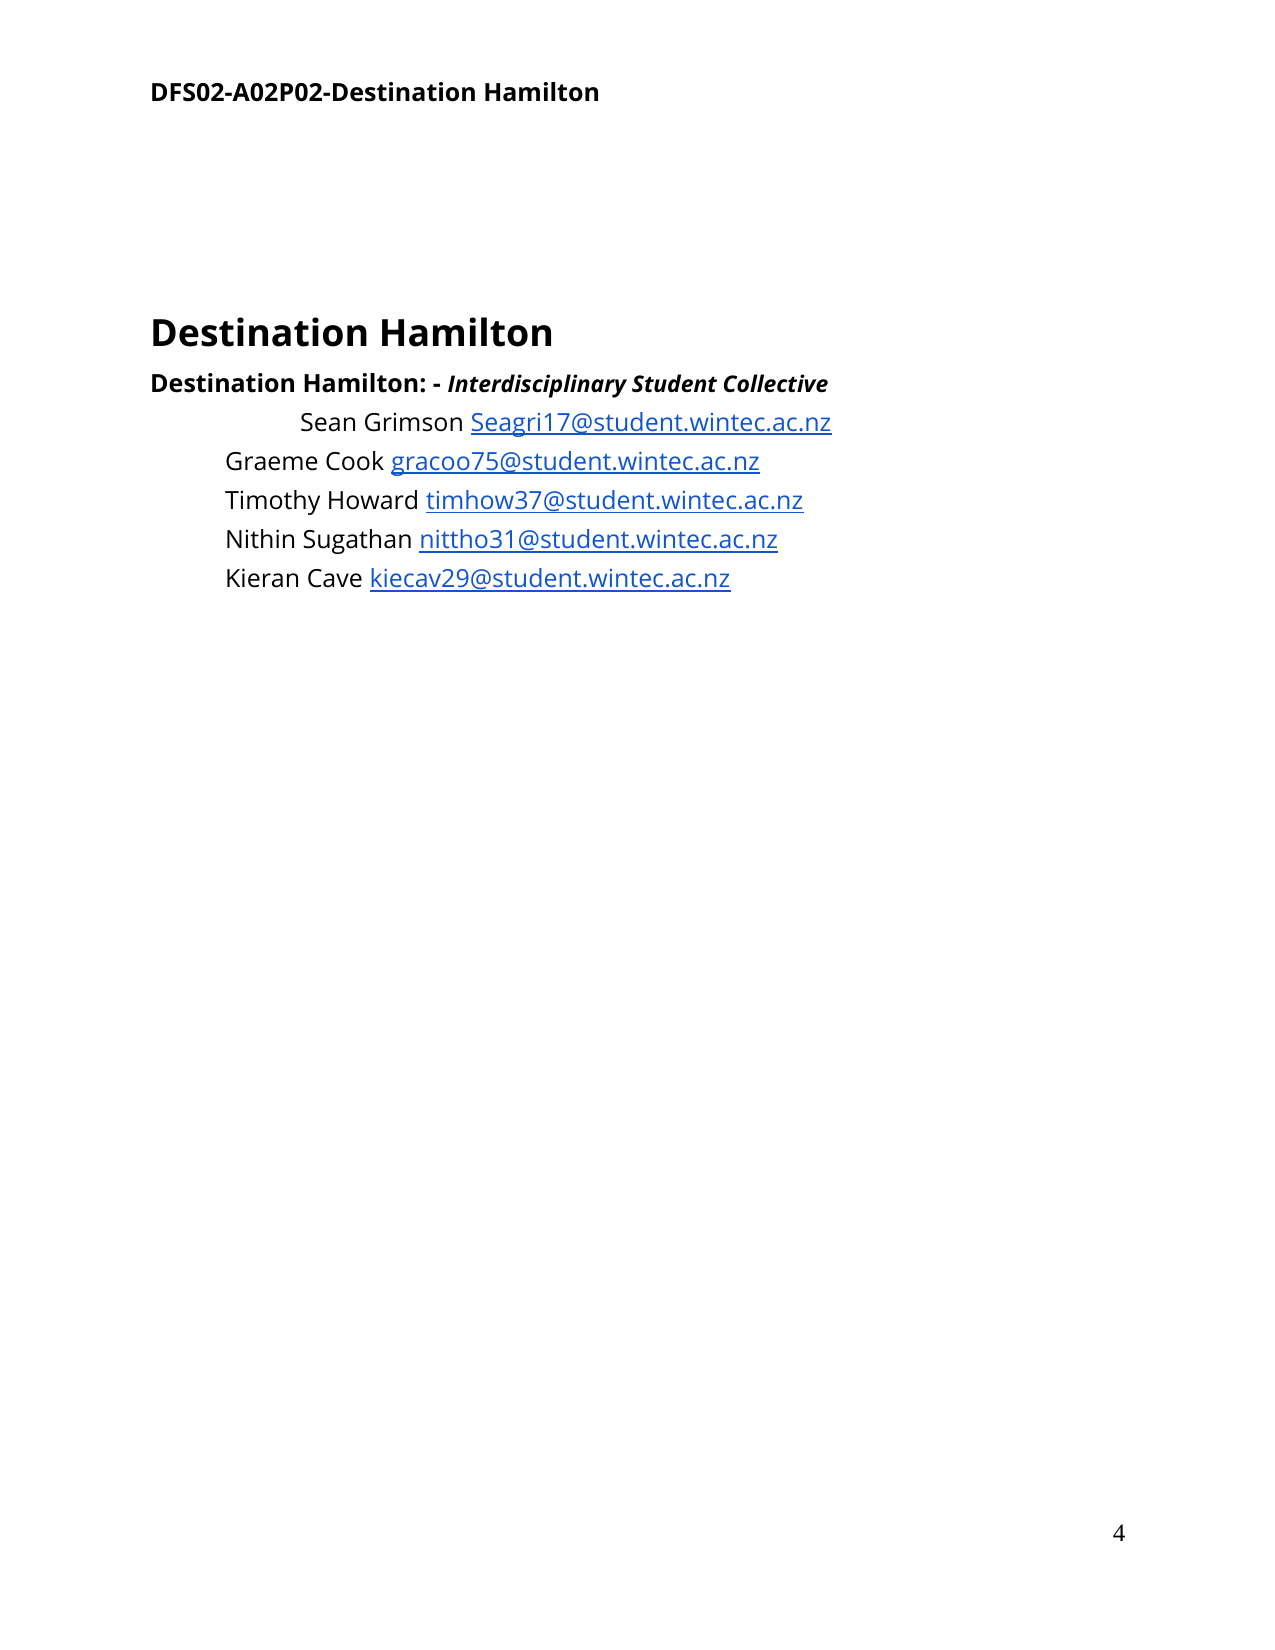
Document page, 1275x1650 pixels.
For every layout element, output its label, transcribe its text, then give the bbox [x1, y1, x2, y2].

subtitle Destination Hamilton [150, 307, 1125, 358]
subtitle Destination Hamilton: - Interdisciplinary Student Collective [150, 365, 1125, 399]
text Sean Grimson Seagri17@student.wintec.ac.nz Graeme Cook gracoo75@student.wintec.ac.nz Timothy Howard timhow37@student.wintec.ac.nz Nithin Sugathan nittho31@student.wintec.ac.nz Kieran Cave kiecav29@student.wintec.ac.nz [225, 404, 1125, 595]
